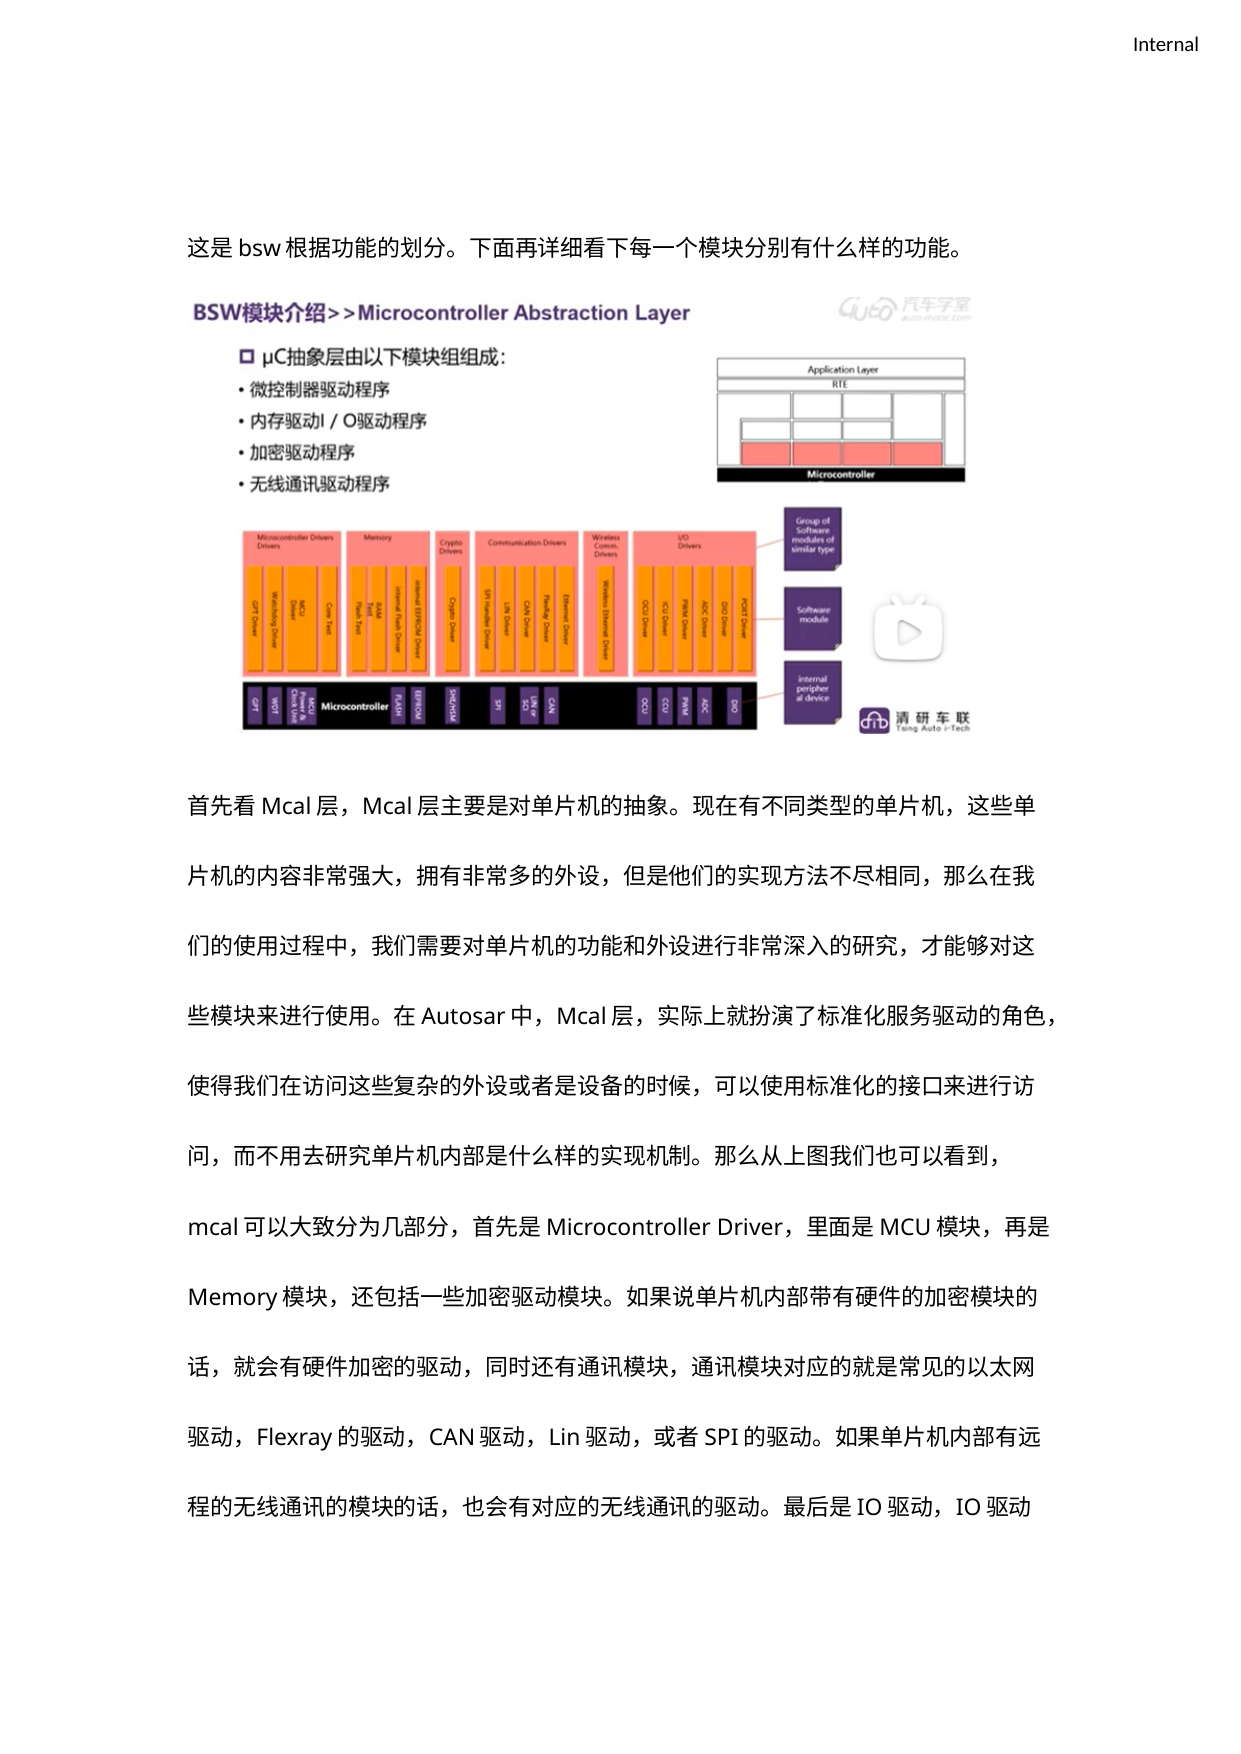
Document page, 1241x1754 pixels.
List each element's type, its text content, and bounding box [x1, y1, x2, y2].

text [187, 772, 1053, 1538]
picture [187, 297, 982, 734]
text 这是bsw根据功能的划分。下面再详细看下每一个模块分别有什么样的功能。 [187, 214, 1053, 279]
